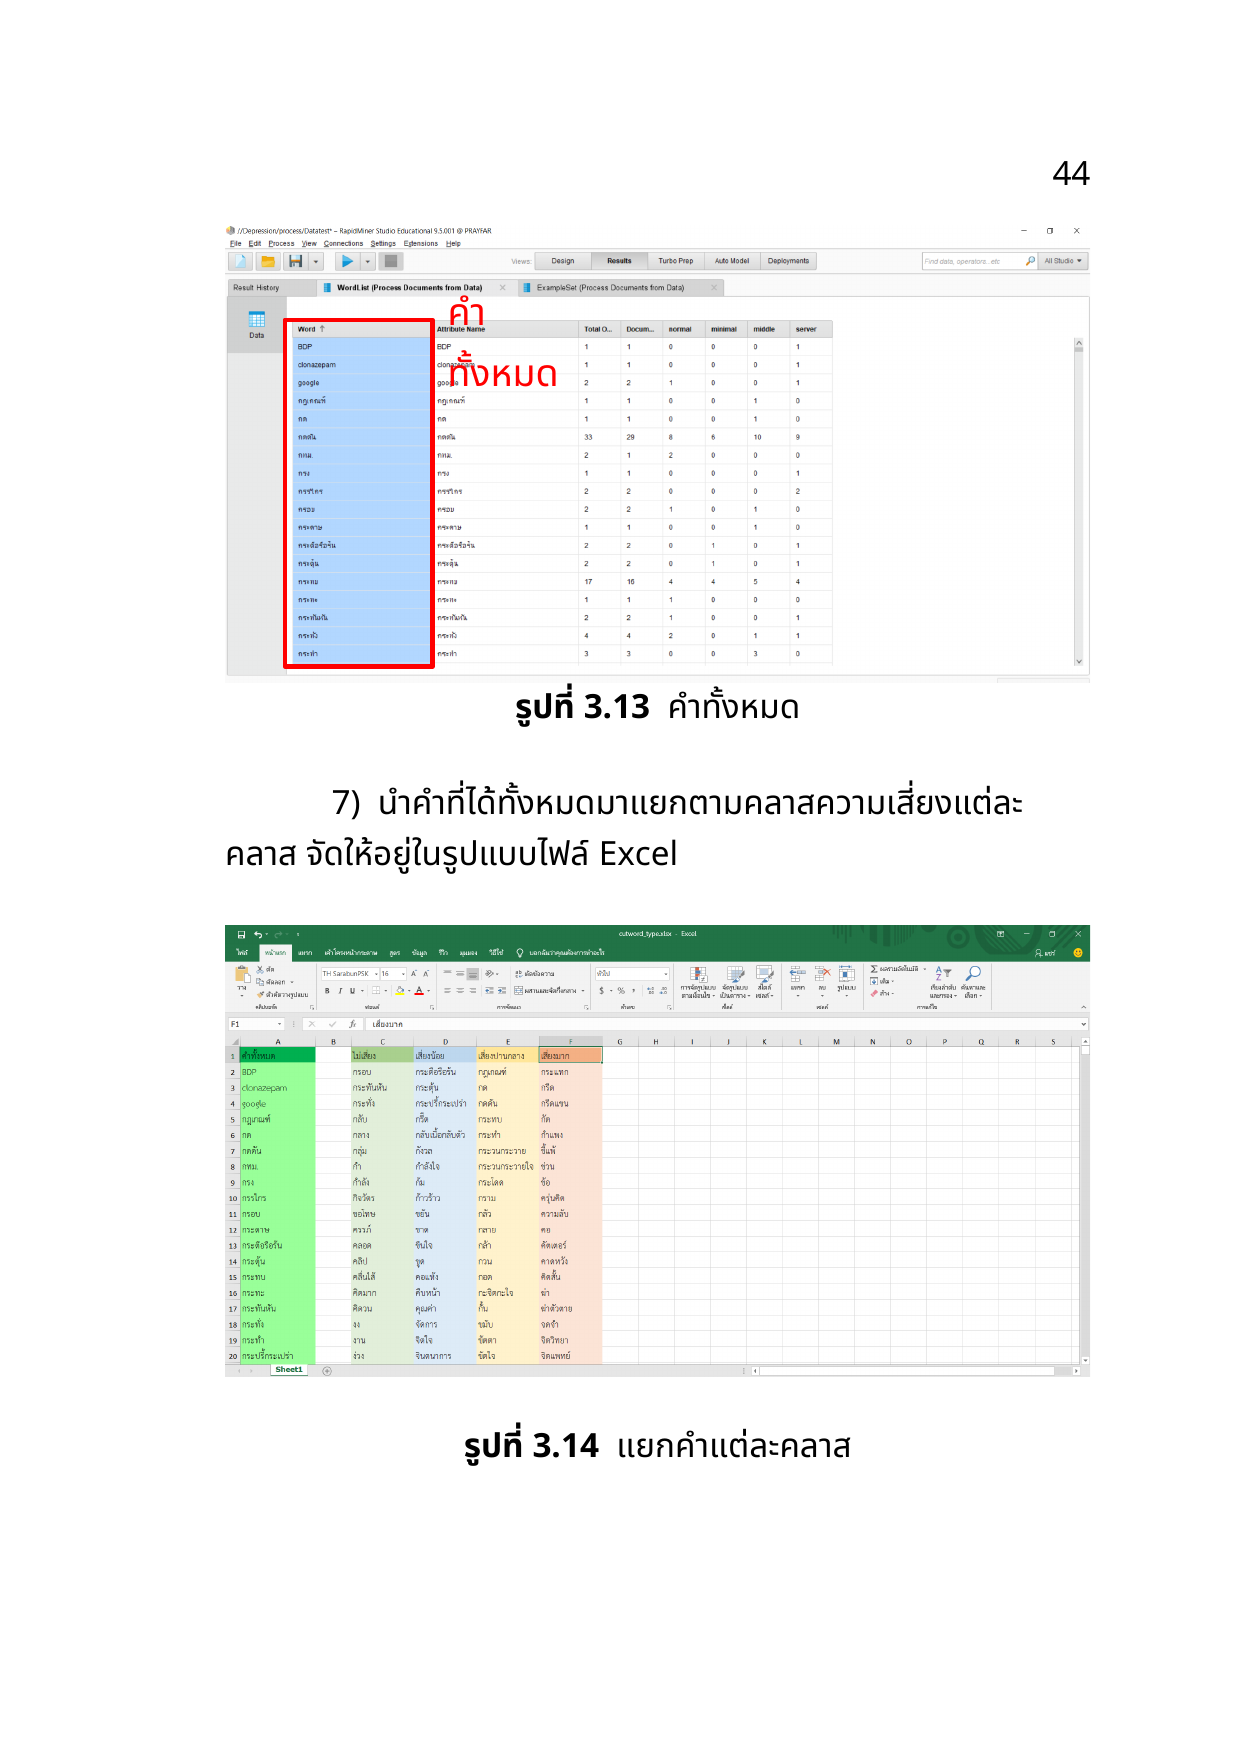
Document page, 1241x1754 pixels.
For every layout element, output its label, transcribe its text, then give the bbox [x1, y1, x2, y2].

text รูปที่ 3.14 แยกคำแต่ละคลาส [225, 1422, 1090, 1473]
text รูปที่ 3.13 คำทั้งหมด [225, 683, 1090, 733]
text 7) นำคำที่ได้ทั้งหมดมาแยกตามคลาสความเสี่ยงแต่ละคลาส จัดให้อยู่ในรูปแบบไฟล์ Excel [225, 779, 1090, 880]
picture [225, 925, 1091, 1377]
picture [225, 225, 1091, 683]
